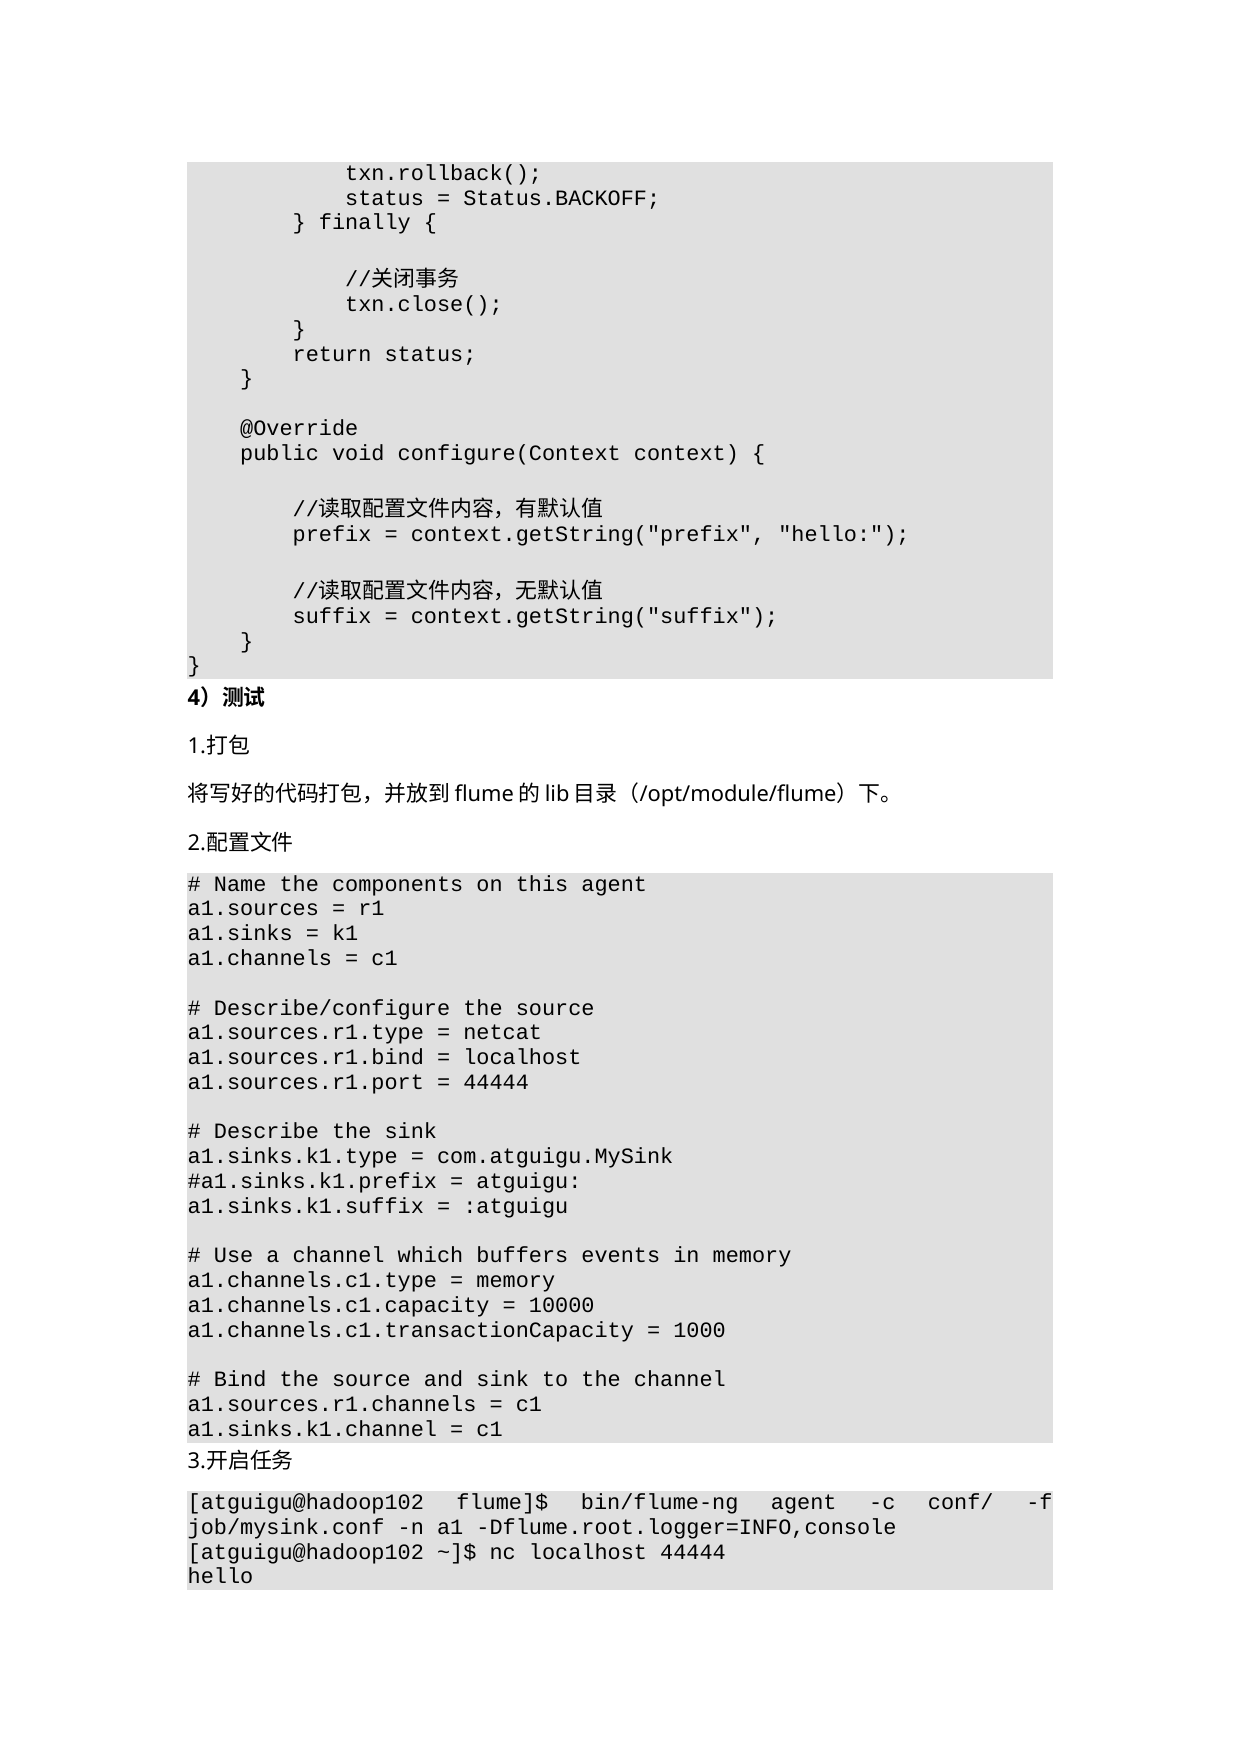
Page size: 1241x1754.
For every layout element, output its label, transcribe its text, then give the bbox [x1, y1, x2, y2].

text a1.sources.r1.bind = localhost [187, 1046, 1053, 1071]
text hello [187, 1566, 1053, 1590]
text a1.channels.c1.type = memory [187, 1269, 1053, 1294]
text a1.sinks.k1.suffix = :atguigu [187, 1195, 1053, 1220]
text public void configure(Context context) { [187, 442, 1053, 467]
text txn.rollback(); [187, 162, 1053, 187]
text a1.channels.c1.transactionCapacity = 1000 [187, 1319, 1053, 1344]
text a1.sinks.k1.type = com.atguigu.MySink [187, 1145, 1053, 1170]
text 3.开启任务 [187, 1443, 1053, 1475]
text a1.channels = c1 [187, 947, 1053, 972]
text prefix = context.getString("prefix", "hello:"); [187, 523, 1053, 548]
text //读取配置文件内容，有默认值 [187, 491, 1053, 523]
text } [187, 654, 1053, 679]
text a1.sinks = k1 [187, 922, 1053, 947]
text [atguigu@hadoop102 flume]$ bin/flume-ng agent -c conf/ -f job/mysink.conf -n a1 -Dflume.root.logger=INFO,console [187, 1491, 1053, 1541]
text @Override [187, 417, 1053, 442]
text 将写好的代码打包，并放到flume的lib目录（/opt/module/flume）下。 [187, 776, 1053, 808]
text a1.sources.r1.type = netcat [187, 1021, 1053, 1046]
text //关闭事务 [187, 261, 1053, 293]
text a1.sources.r1.port = 44444 [187, 1071, 1053, 1096]
text } finally { [187, 212, 1053, 236]
text } [187, 367, 1053, 392]
text 1.打包 [187, 728, 1053, 760]
text # Use a channel which buffers events in memory [187, 1244, 1053, 1269]
text a1.channels.c1.capacity = 10000 [187, 1294, 1053, 1319]
text //读取配置文件内容，无默认值 [187, 573, 1053, 605]
text a1.sources = r1 [187, 897, 1053, 922]
text } [187, 318, 1053, 343]
text a1.sources.r1.channels = c1 [187, 1393, 1053, 1418]
text } [187, 630, 1053, 654]
text # Describe the sink [187, 1121, 1053, 1145]
text 2.配置文件 [187, 824, 1053, 857]
text #a1.sinks.k1.prefix = atguigu: [187, 1170, 1053, 1195]
text return status; [187, 343, 1053, 367]
text txn.close(); [187, 293, 1053, 318]
text # Describe/configure the source [187, 997, 1053, 1021]
text suffix = context.getString("suffix"); [187, 605, 1053, 630]
text # Name the components on this agent [187, 873, 1053, 897]
text 4）测试 [187, 679, 1053, 712]
text a1.sinks.k1.channel = c1 [187, 1418, 1053, 1443]
text [atguigu@hadoop102 ~]$ nc localhost 44444 [187, 1541, 1053, 1566]
text # Bind the source and sink to the channel [187, 1368, 1053, 1393]
text status = Status.BACKOFF; [187, 187, 1053, 212]
